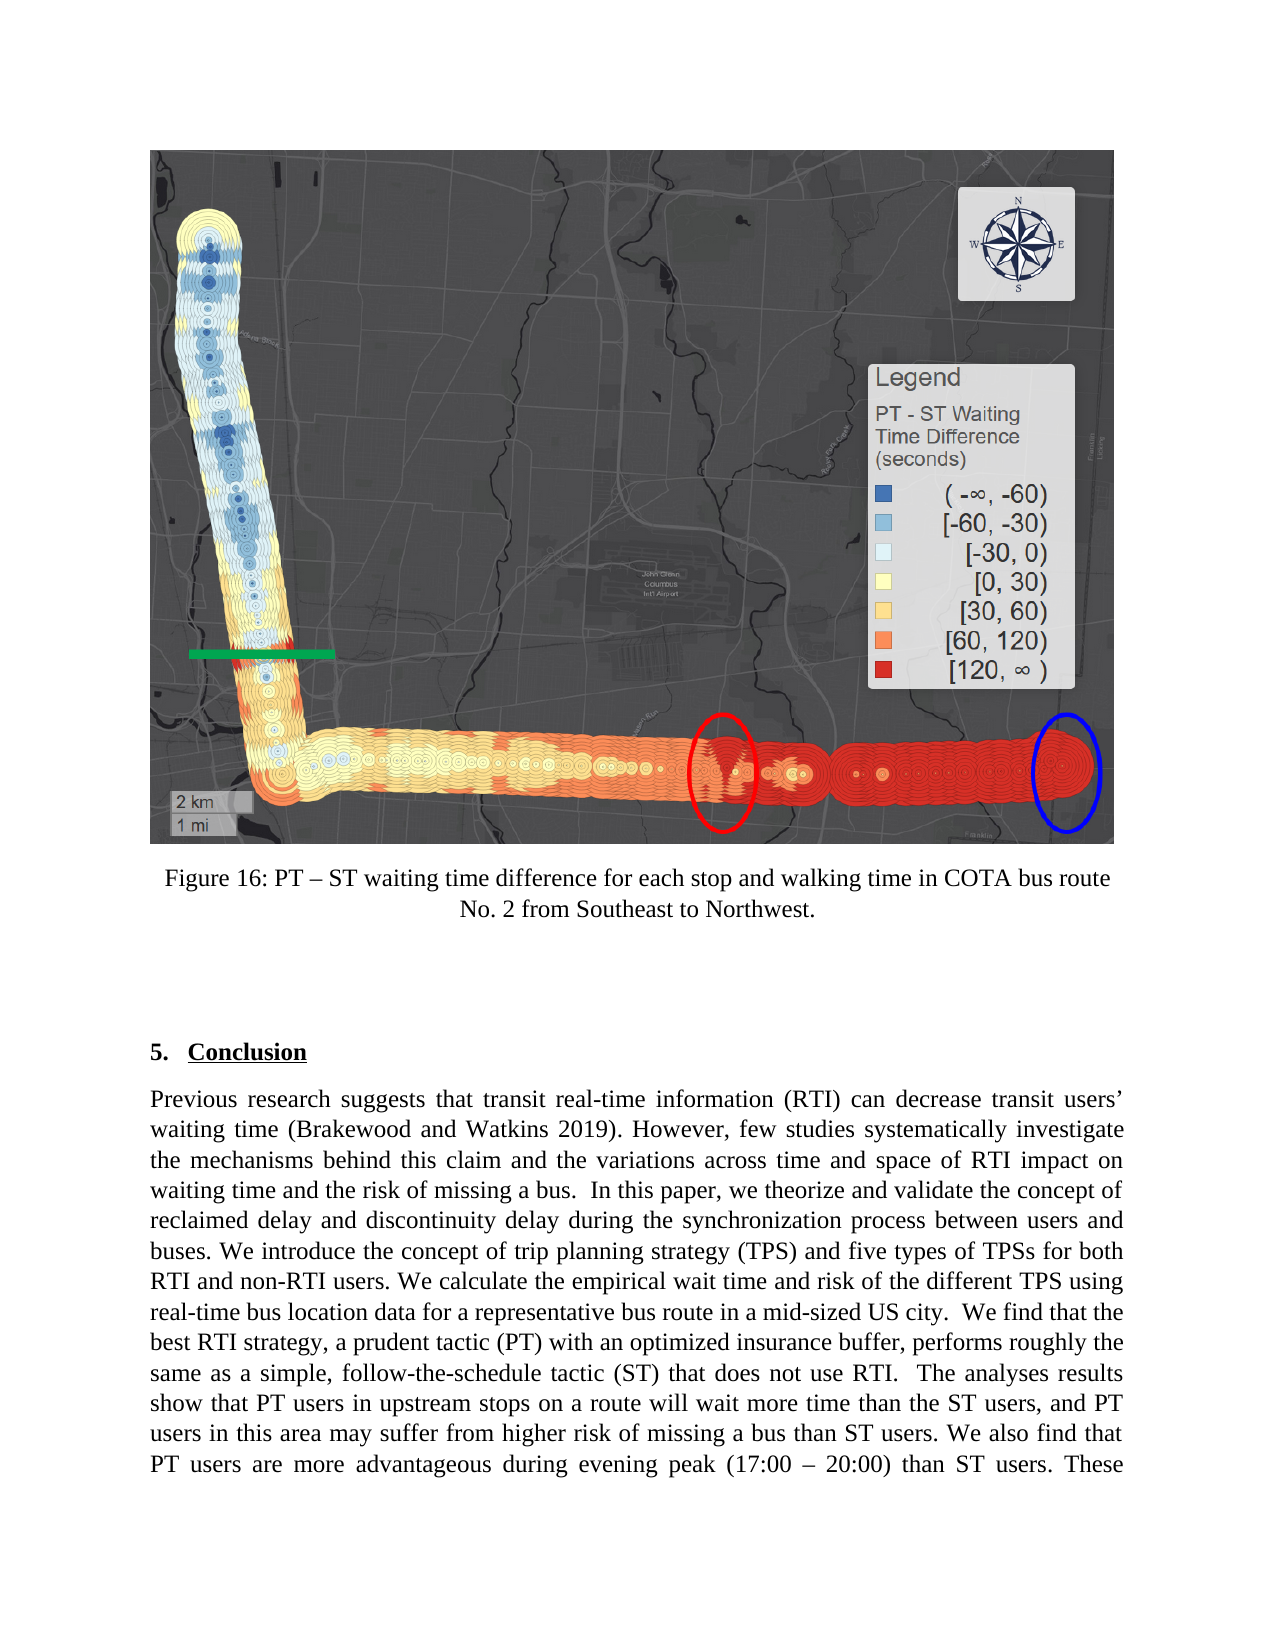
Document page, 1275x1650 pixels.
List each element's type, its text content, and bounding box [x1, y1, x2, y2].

list Conclusion [150, 1037, 1125, 1066]
picture [150, 150, 1114, 844]
text Figure 16: PT – ST waiting time difference for each stop and walking time in COTA bus route No. 2 from Southeast to Northwest. [150, 863, 1125, 922]
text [150, 1084, 1125, 1478]
